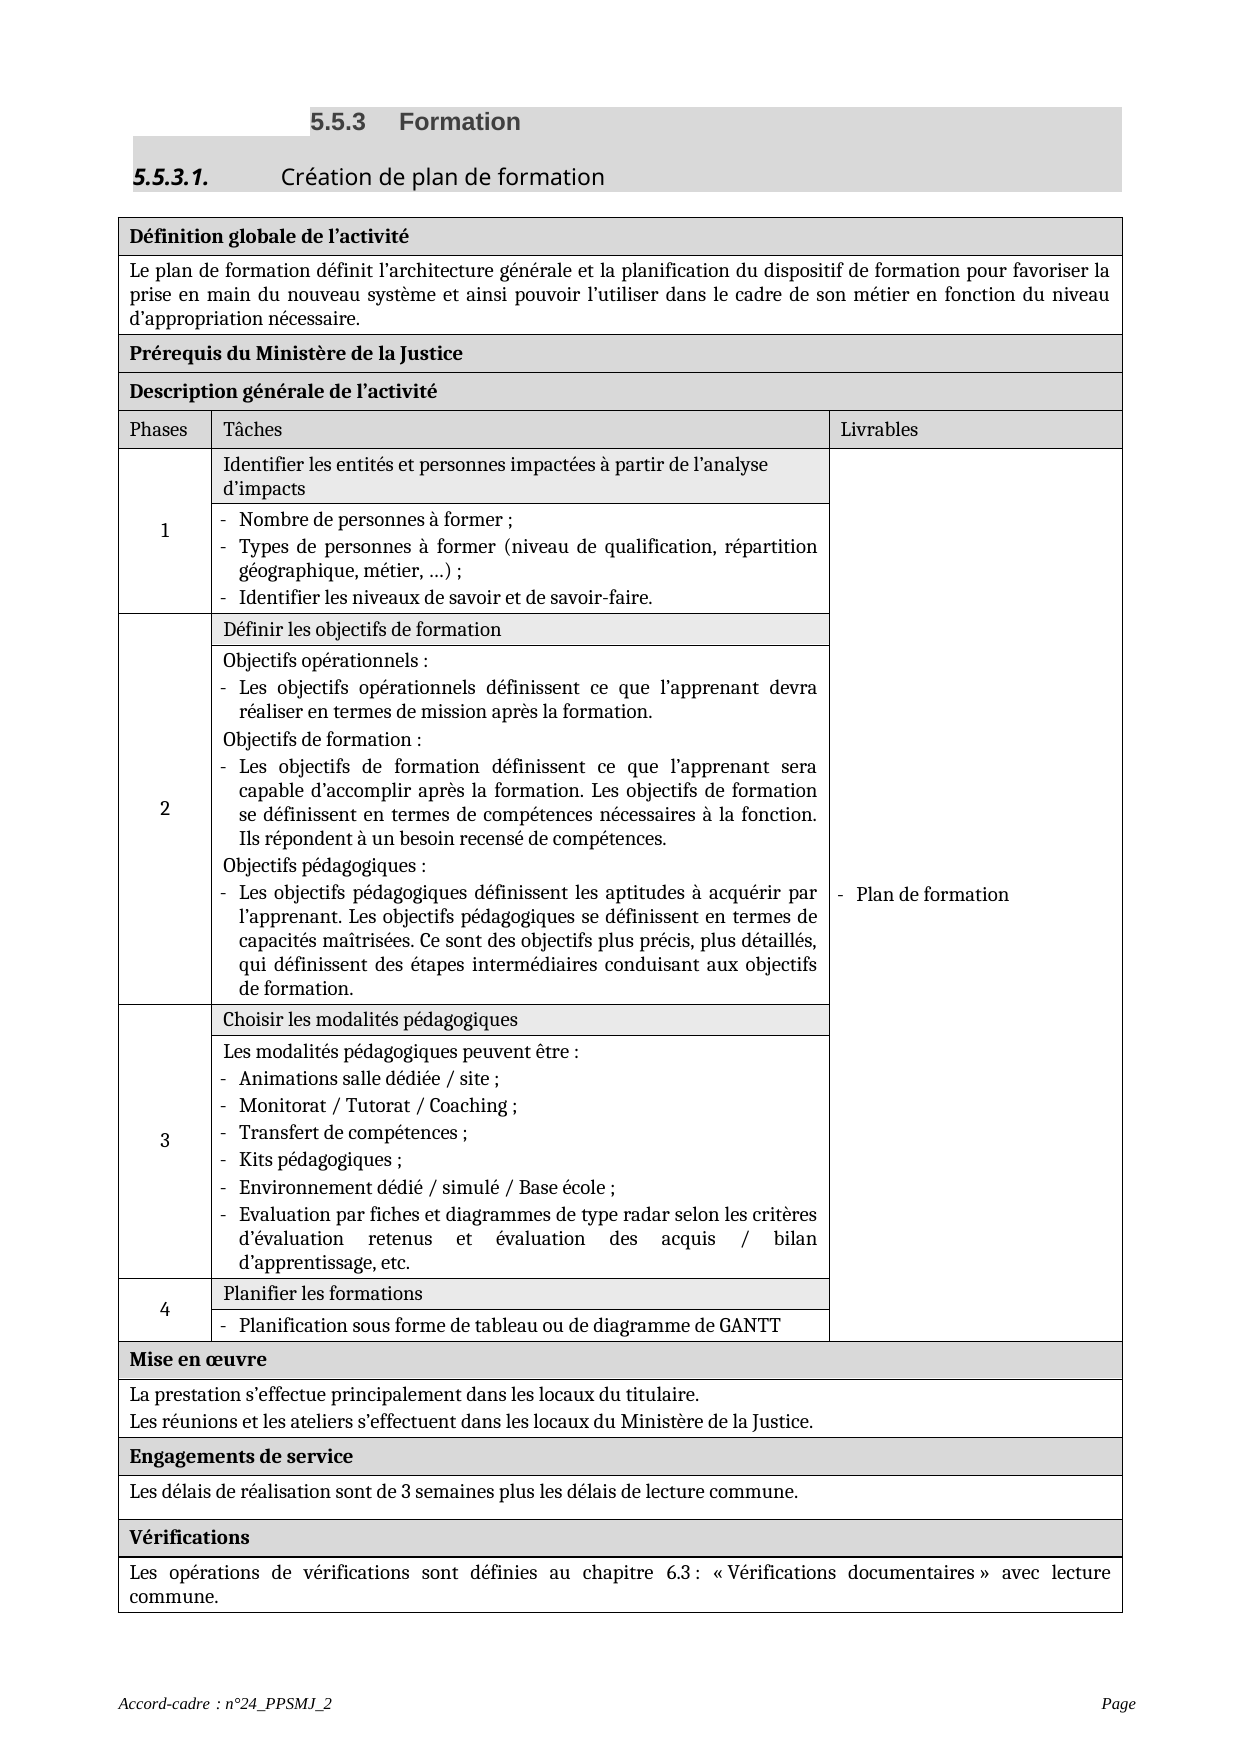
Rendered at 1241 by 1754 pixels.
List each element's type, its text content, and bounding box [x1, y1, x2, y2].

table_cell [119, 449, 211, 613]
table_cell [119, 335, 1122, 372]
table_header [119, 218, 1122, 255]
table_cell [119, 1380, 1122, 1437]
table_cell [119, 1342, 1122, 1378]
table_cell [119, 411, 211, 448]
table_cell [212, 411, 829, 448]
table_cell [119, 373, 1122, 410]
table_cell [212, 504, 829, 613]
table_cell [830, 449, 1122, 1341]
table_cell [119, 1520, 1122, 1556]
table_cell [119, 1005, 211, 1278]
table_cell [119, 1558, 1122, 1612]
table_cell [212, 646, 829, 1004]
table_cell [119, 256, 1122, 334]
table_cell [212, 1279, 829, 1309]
text Formation [310, 107, 1122, 136]
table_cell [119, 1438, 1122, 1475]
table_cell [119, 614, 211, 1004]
text Création de plan de formation [133, 161, 1122, 192]
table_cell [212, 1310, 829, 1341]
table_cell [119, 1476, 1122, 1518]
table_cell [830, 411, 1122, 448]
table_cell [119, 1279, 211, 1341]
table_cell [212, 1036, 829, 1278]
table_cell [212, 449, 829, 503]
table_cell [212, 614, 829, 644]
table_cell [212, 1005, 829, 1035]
